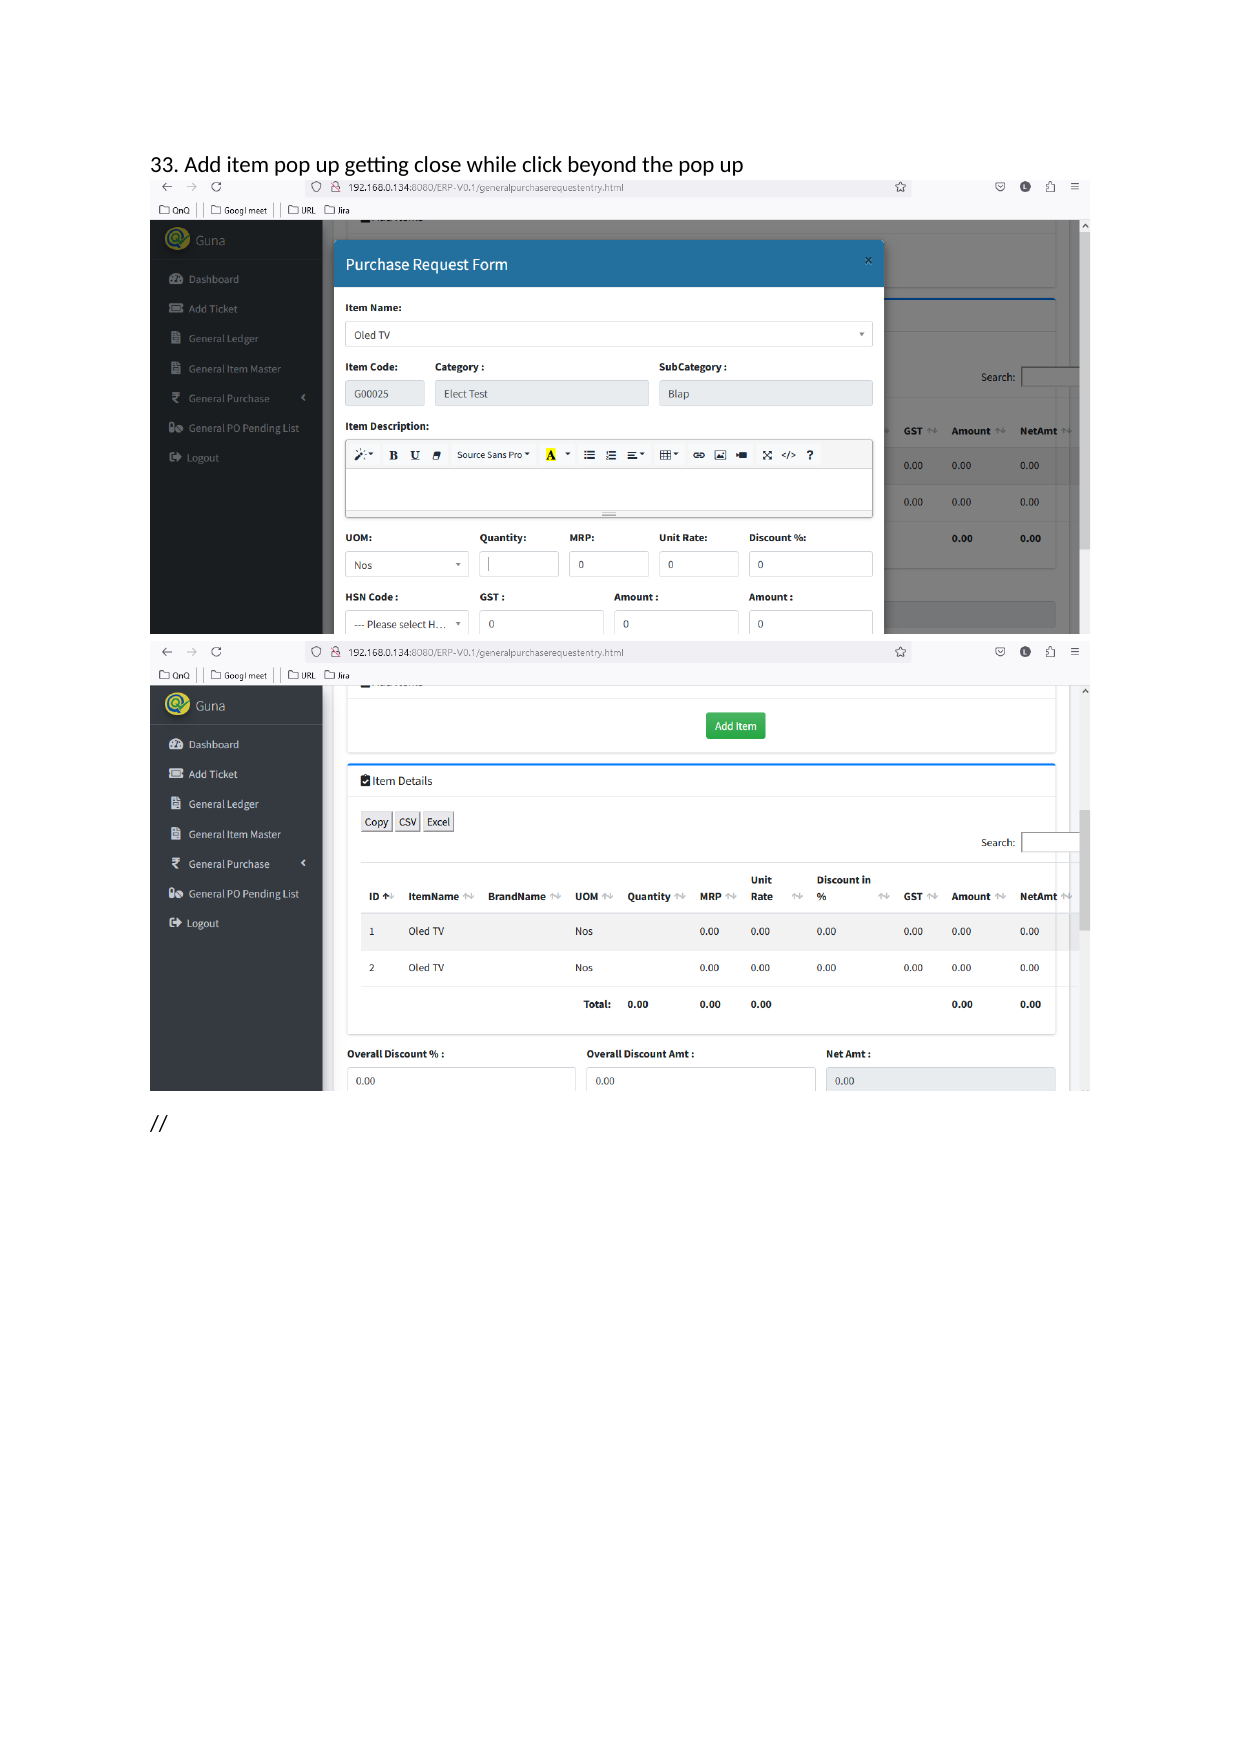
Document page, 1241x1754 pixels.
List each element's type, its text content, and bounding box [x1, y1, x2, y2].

text 33. Add item pop up getting close while click beyond the pop up [150, 150, 1090, 180]
picture [150, 180, 1091, 634]
text // [150, 1109, 1090, 1137]
picture [150, 641, 1091, 1091]
